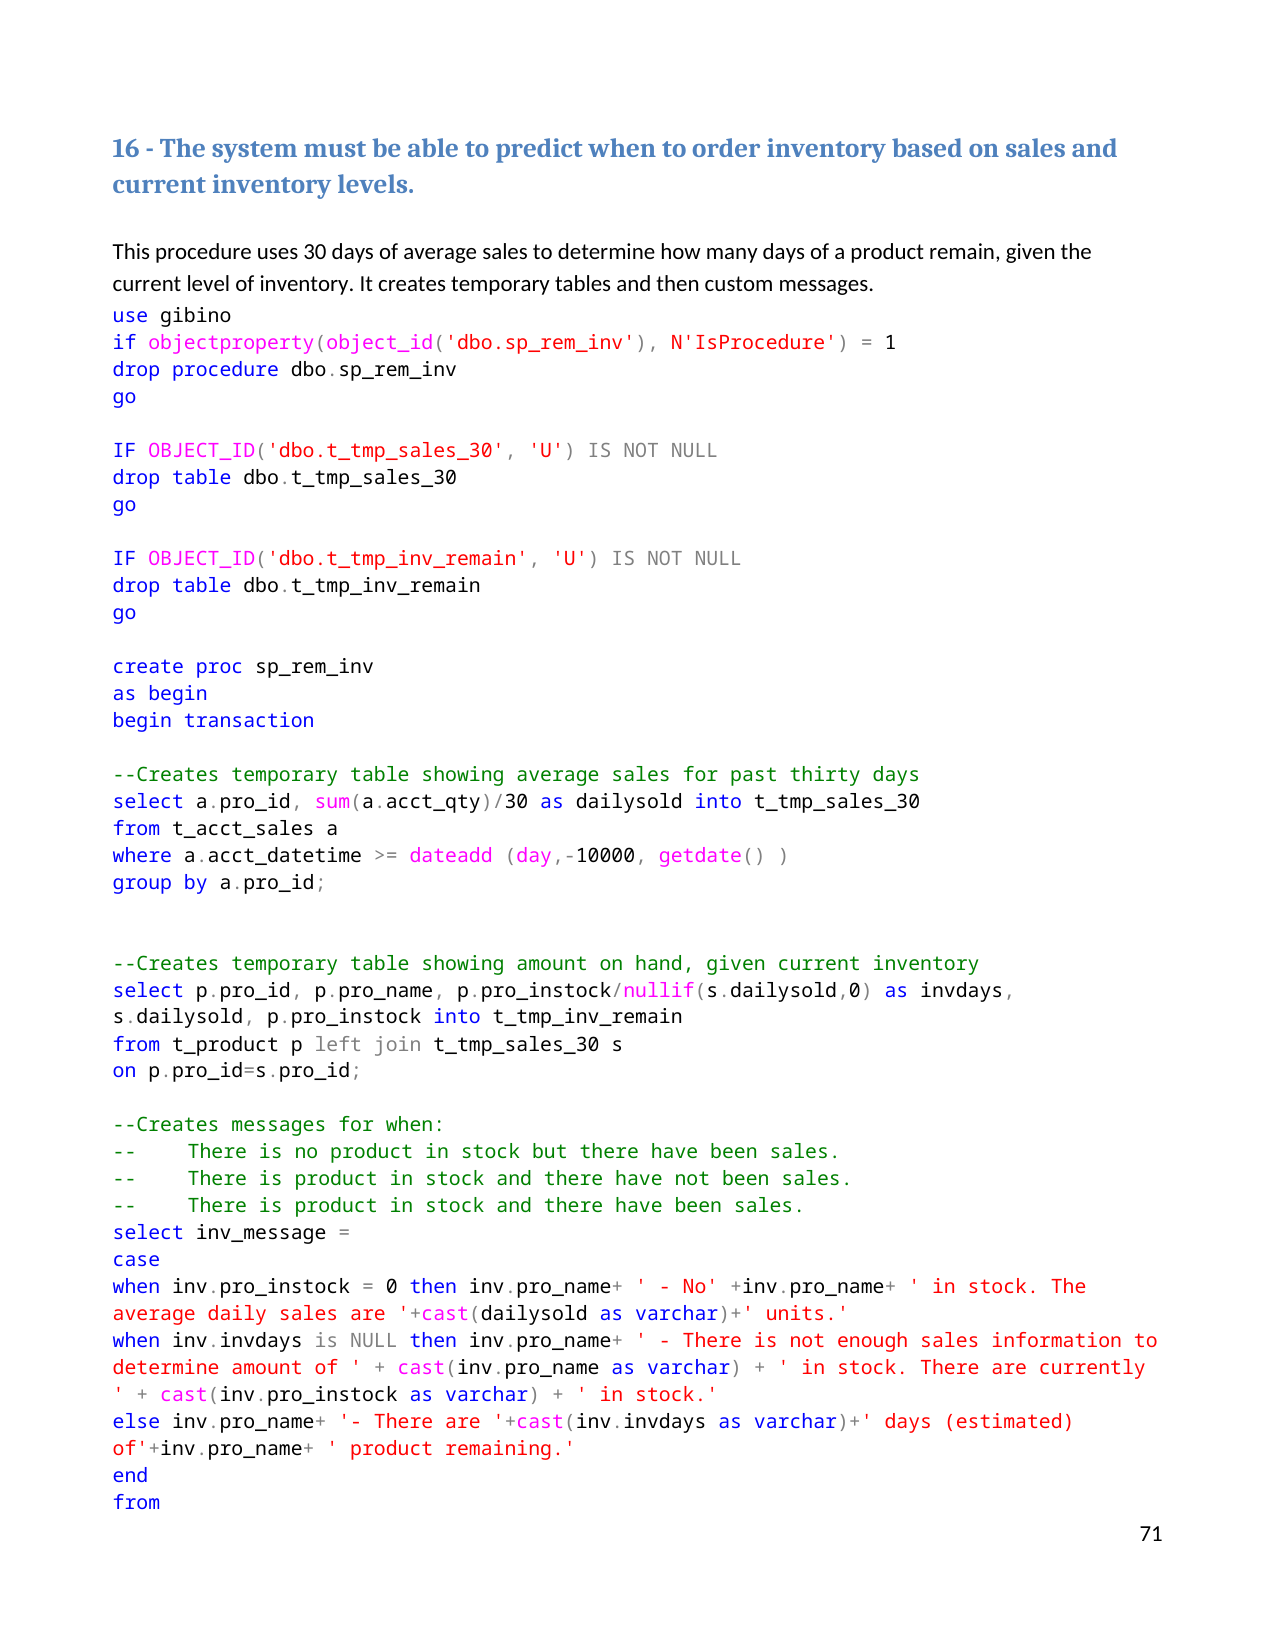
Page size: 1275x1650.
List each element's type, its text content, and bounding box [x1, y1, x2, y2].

text where a.acct_datetime >= dateadd (day,-10000, getdate() ) [112, 841, 1162, 868]
text from t_acct_sales a [112, 814, 1162, 841]
text -- There is product in stock and there have been sales. [112, 1192, 1162, 1219]
text on p.pro_id=s.pro_id; [112, 1057, 1162, 1084]
text -- There is no product in stock but there have been sales. [112, 1138, 1162, 1165]
text drop table dbo.t_tmp_inv_remain [112, 571, 1162, 598]
text select inv_message = [112, 1219, 1162, 1246]
text create proc sp_rem_inv [112, 652, 1162, 679]
text select a.pro_id, sum(a.acct_qty)/30 as dailysold into t_tmp_sales_30 [112, 787, 1162, 814]
text else inv.pro_name+ '- There are '+cast(inv.invdays as varchar)+' days (estimated) of'+inv.pro_name+ ' product remaining.' [112, 1407, 1162, 1461]
text go [112, 598, 1162, 625]
text begin transaction [112, 706, 1162, 733]
text from [112, 1488, 1162, 1515]
text IF OBJECT_ID('dbo.t_tmp_inv_remain', 'U') IS NOT NULL [112, 544, 1162, 571]
text --Creates messages for when: [112, 1111, 1162, 1138]
text end [112, 1461, 1162, 1488]
text go [112, 382, 1162, 409]
text -- There is product in stock and there have not been sales. [112, 1165, 1162, 1192]
text IF OBJECT_ID('dbo.t_tmp_sales_30', 'U') IS NOT NULL [112, 436, 1162, 463]
text --Creates temporary table showing average sales for past thirty days [112, 760, 1162, 787]
text when inv.pro_instock = 0 then inv.pro_name+ ' - No' +inv.pro_name+ ' in stock. The average daily sales are '+cast(dailysold as varchar)+' units.' [112, 1273, 1162, 1327]
subtitle 16 - The system must be able to predict when to order inventory based on sales and current inventory levels. [112, 133, 1162, 200]
text select p.pro_id, p.pro_name, p.pro_instock/nullif(s.dailysold,0) as invdays, s.dailysold, p.pro_instock into t_tmp_inv_remain [112, 976, 1162, 1030]
text as begin [112, 679, 1162, 706]
text from t_product p left join t_tmp_sales_30 s [112, 1030, 1162, 1057]
text if objectproperty(object_id('dbo.sp_rem_inv'), N'IsProcedure') = 1 [112, 328, 1162, 355]
text case [112, 1246, 1162, 1273]
text --Creates temporary table showing amount on hand, given current inventory [112, 949, 1162, 976]
text drop procedure dbo.sp_rem_inv [112, 355, 1162, 382]
text This procedure uses 30 days of average sales to determine how many days of a product remain, given the current level of inventory. It creates temporary tables and then custom messages. [112, 237, 1162, 297]
text drop table dbo.t_tmp_sales_30 [112, 463, 1162, 490]
text group by a.pro_id; [112, 868, 1162, 895]
text when inv.invdays is NULL then inv.pro_name+ ' - There is not enough sales information to determine amount of ' + cast(inv.pro_name as varchar) + ' in stock. There are currently ' + cast(inv.pro_instock as varchar) + ' in stock.' [112, 1327, 1162, 1407]
text go [112, 490, 1162, 517]
text use gibino [112, 301, 1162, 328]
